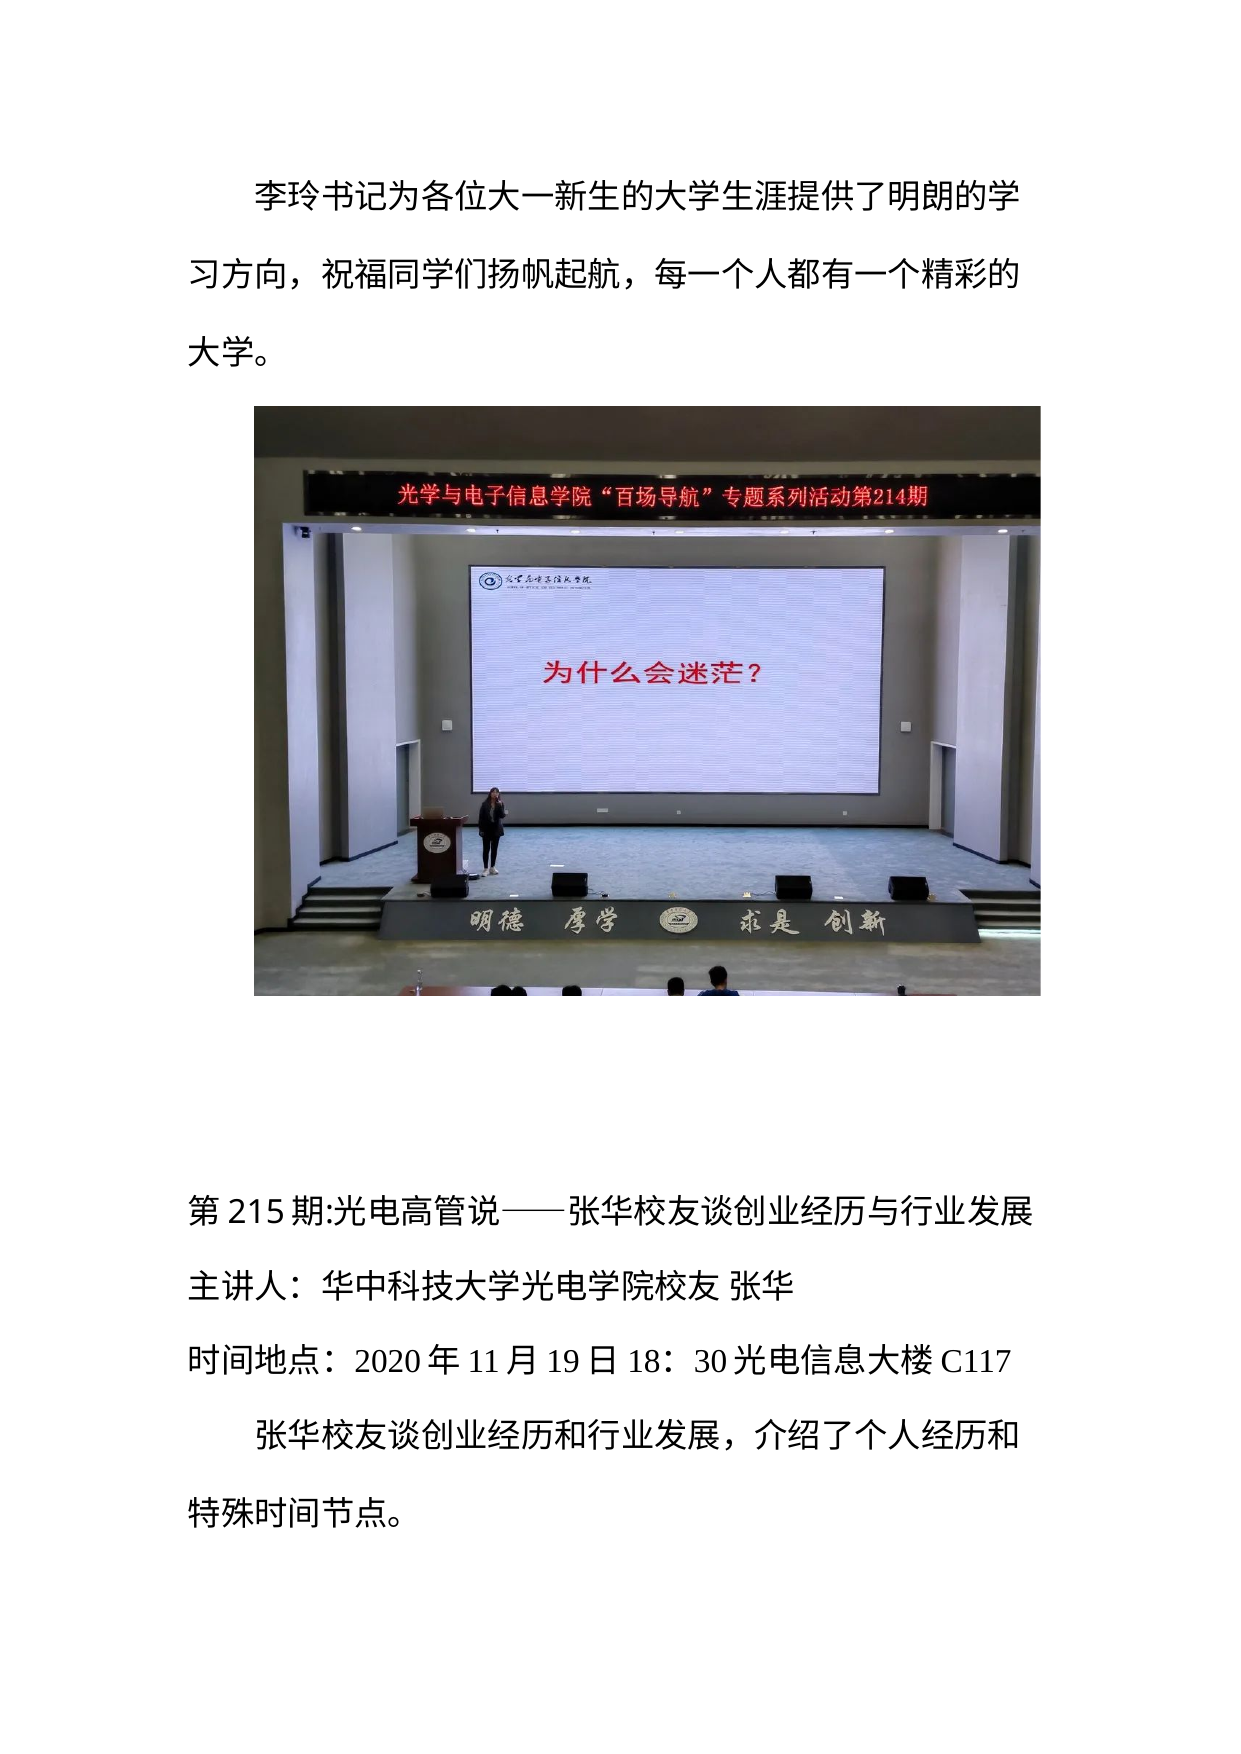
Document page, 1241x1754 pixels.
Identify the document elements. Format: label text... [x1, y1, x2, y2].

picture [254, 406, 1041, 996]
text 时间地点：2020年11月19日 18：30光电信息大楼C117 [187, 1326, 1053, 1391]
text 第215期:光电高管说——张华校友谈创业经历与行业发展 [187, 1176, 1053, 1241]
text 李玲书记为各位大一新生的大学生涯提供了明朗的学习方向，祝福同学们扬帆起航，每一个人都有一个精彩的大学。 [187, 162, 1053, 383]
text 张华校友谈创业经历和行业发展，介绍了个人经历和特殊时间节点。 [187, 1400, 1053, 1543]
text 主讲人：华中科技大学光电学院校友 张华 [187, 1251, 1053, 1316]
